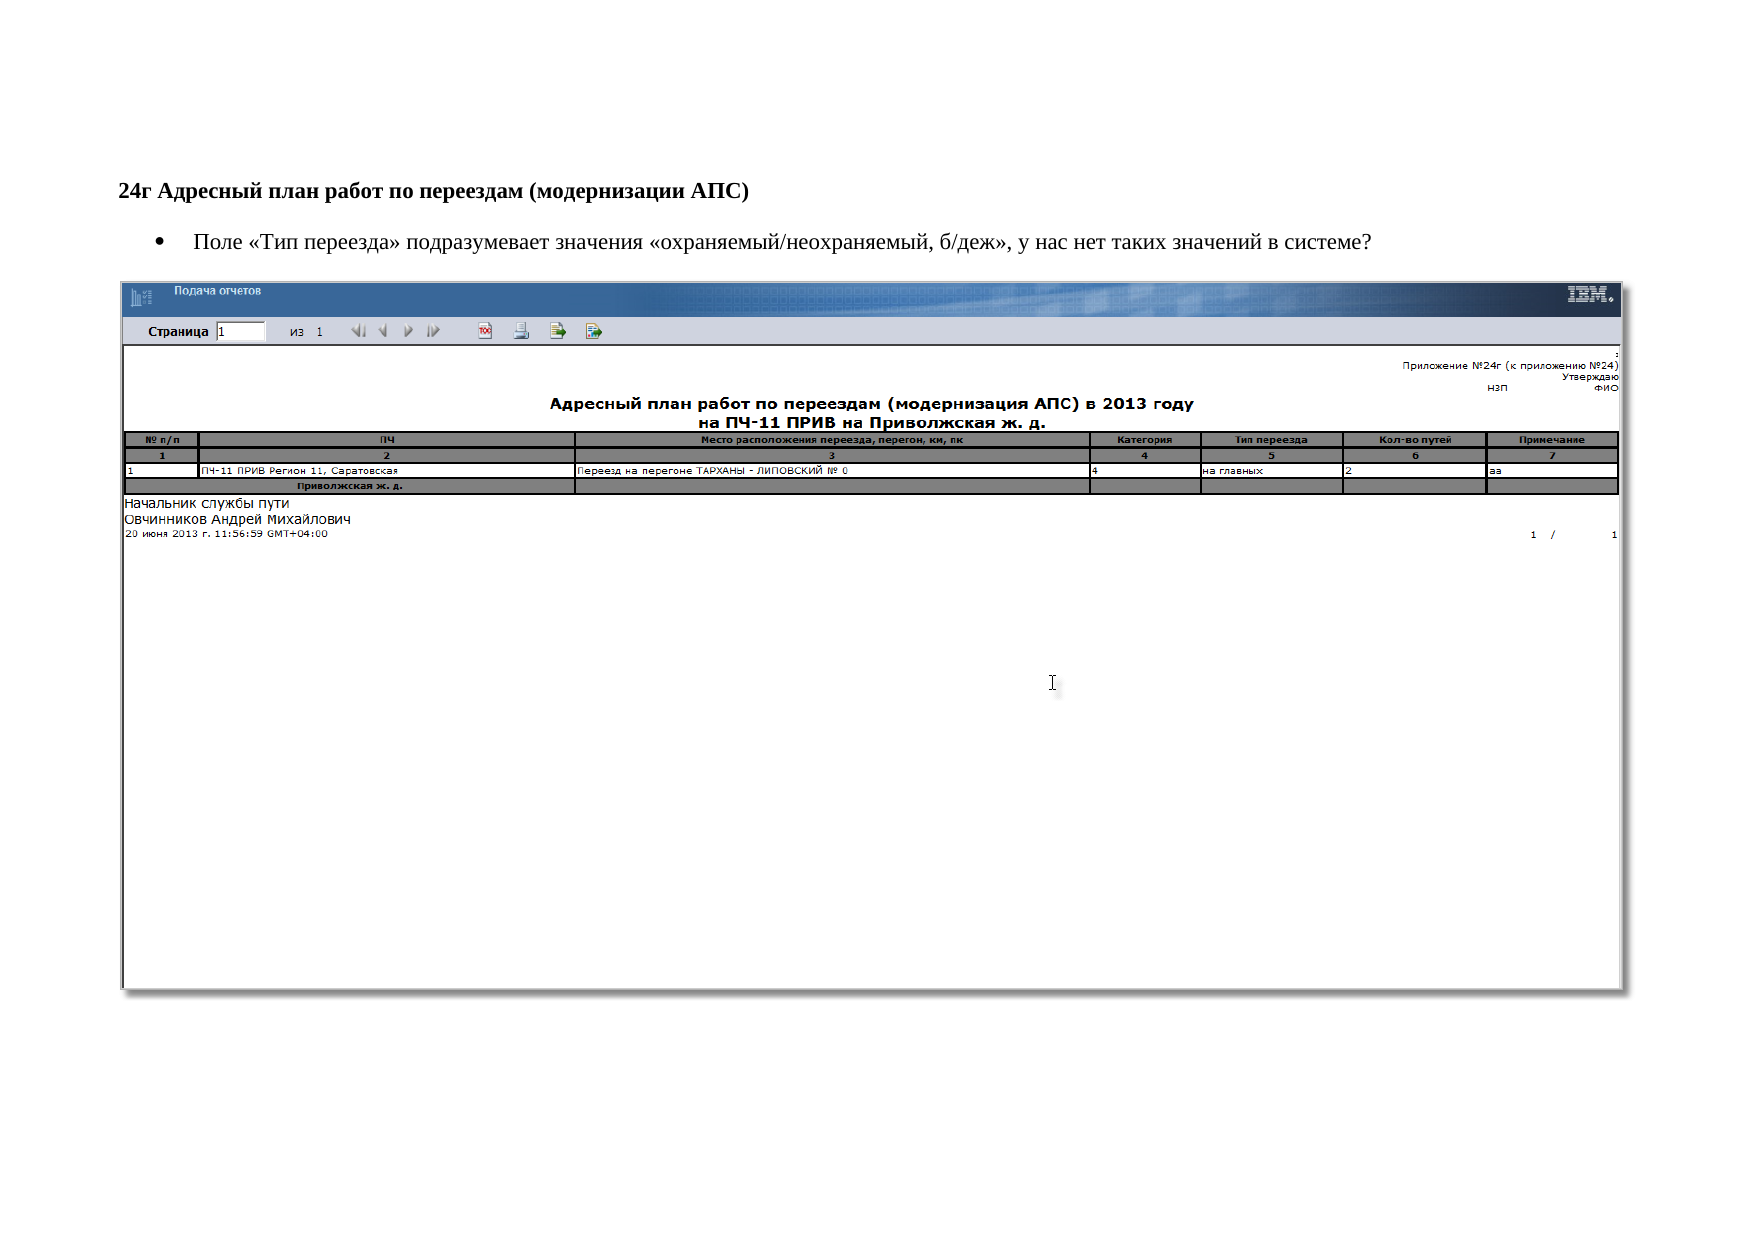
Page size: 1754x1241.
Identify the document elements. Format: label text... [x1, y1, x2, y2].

picture [118, 279, 1636, 1003]
text 24г Адресный план работ по переездам (модернизации АПС) [118, 177, 1636, 203]
list Поле «Тип переезда» подразумевает значения «охраняемый/неохраняемый, б/деж», у нас нет таких значений в системе? [156, 228, 1636, 254]
